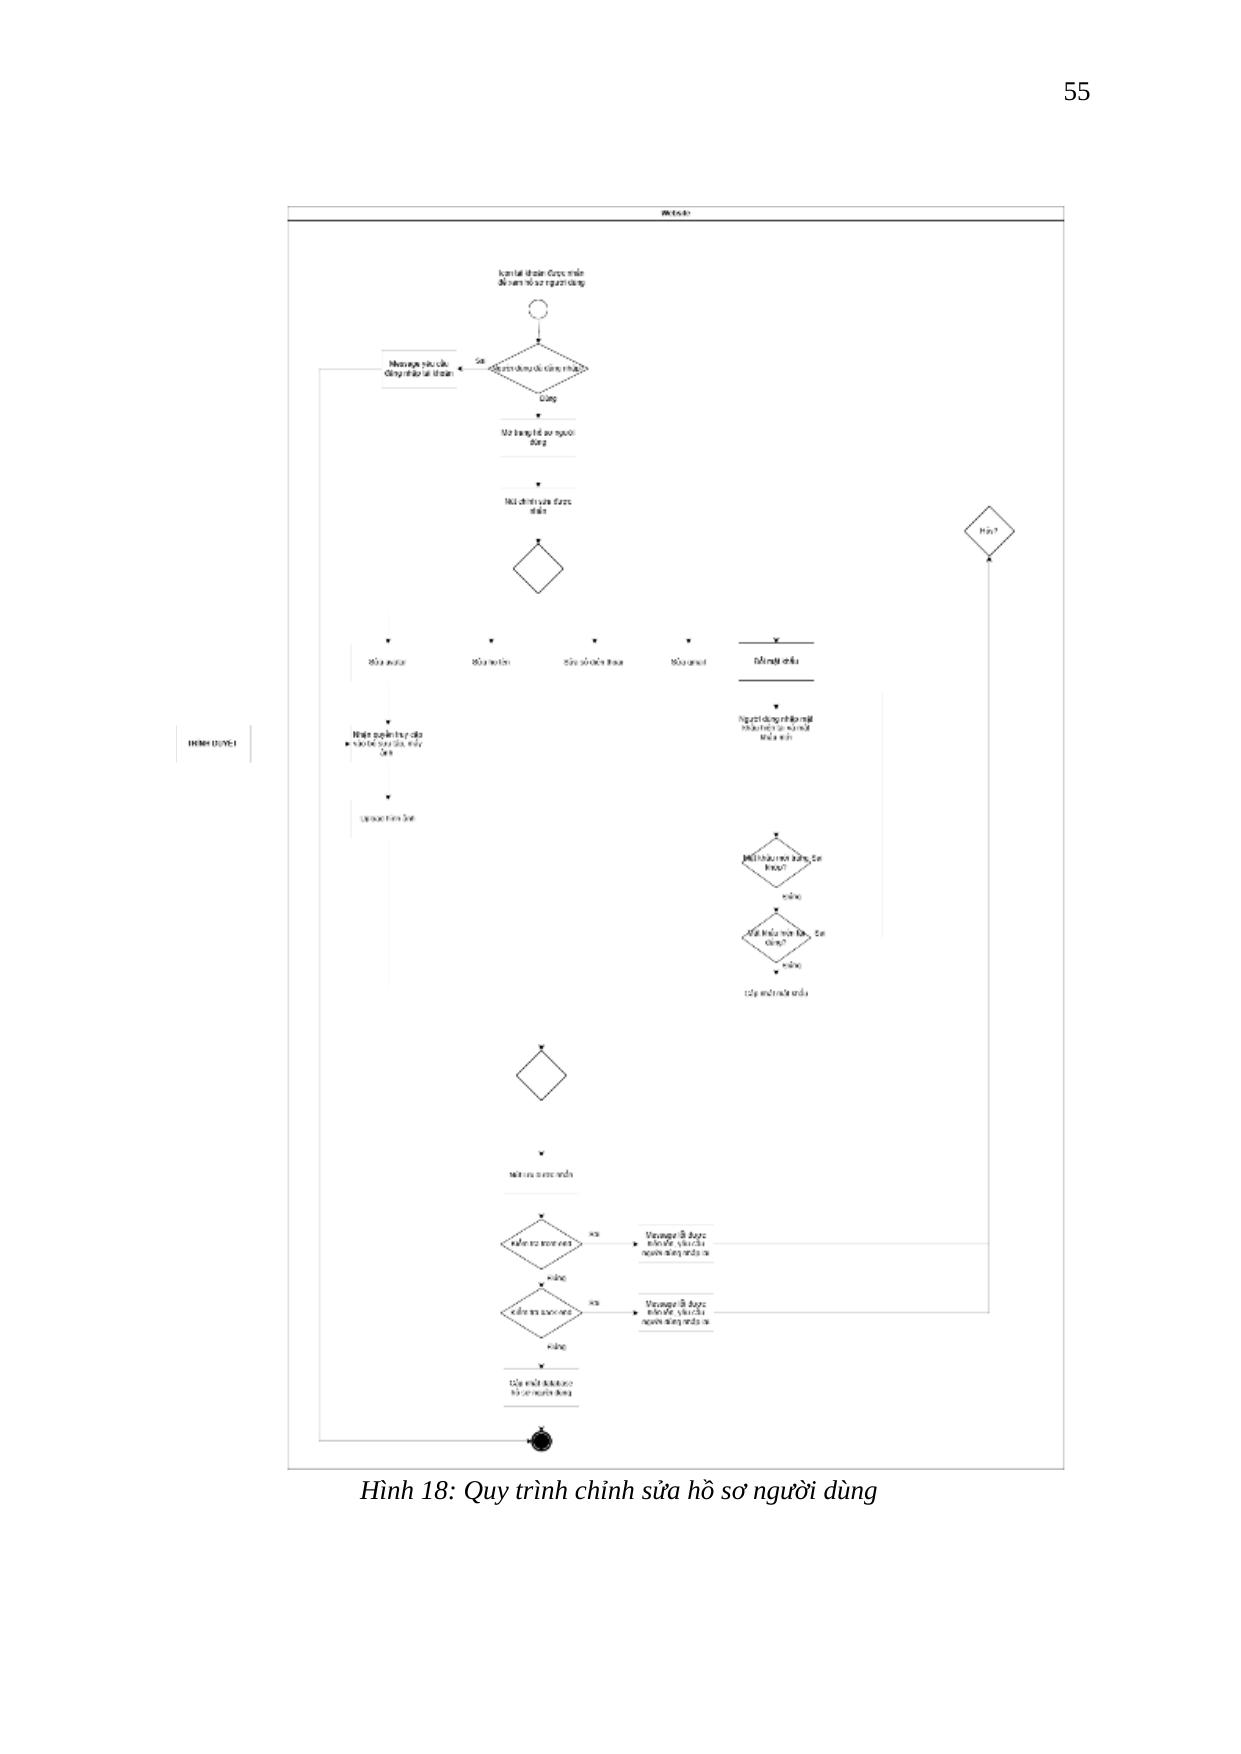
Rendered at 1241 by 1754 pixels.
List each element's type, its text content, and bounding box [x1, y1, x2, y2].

picture [176, 206, 1065, 1470]
